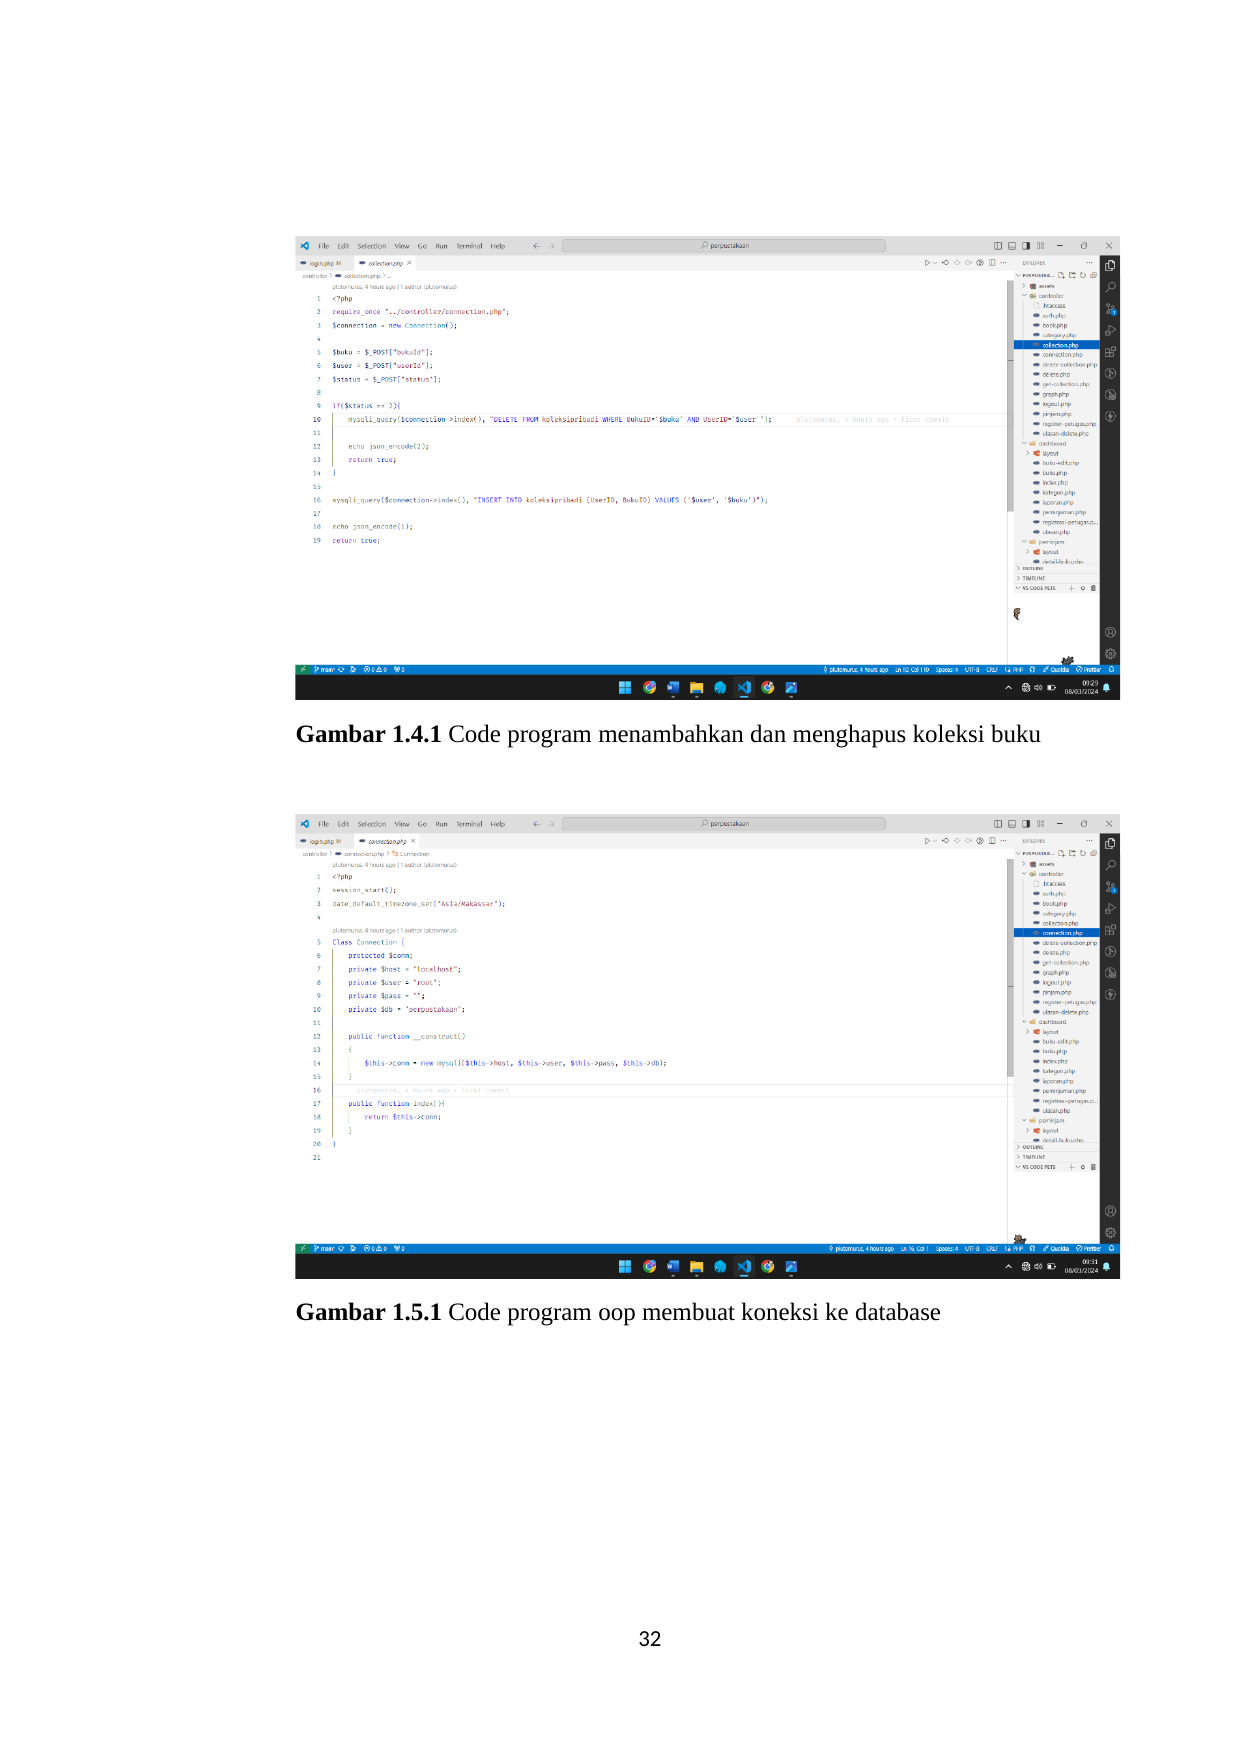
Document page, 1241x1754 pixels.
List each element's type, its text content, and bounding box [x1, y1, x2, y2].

picture [295, 236, 1121, 700]
text Gambar 1.4.1 Code program menambahkan dan menghapus koleksi buku [295, 719, 1063, 747]
picture [295, 814, 1121, 1279]
text Gambar 1.5.1 Code program oop membuat koneksi ke database [295, 1297, 1063, 1326]
